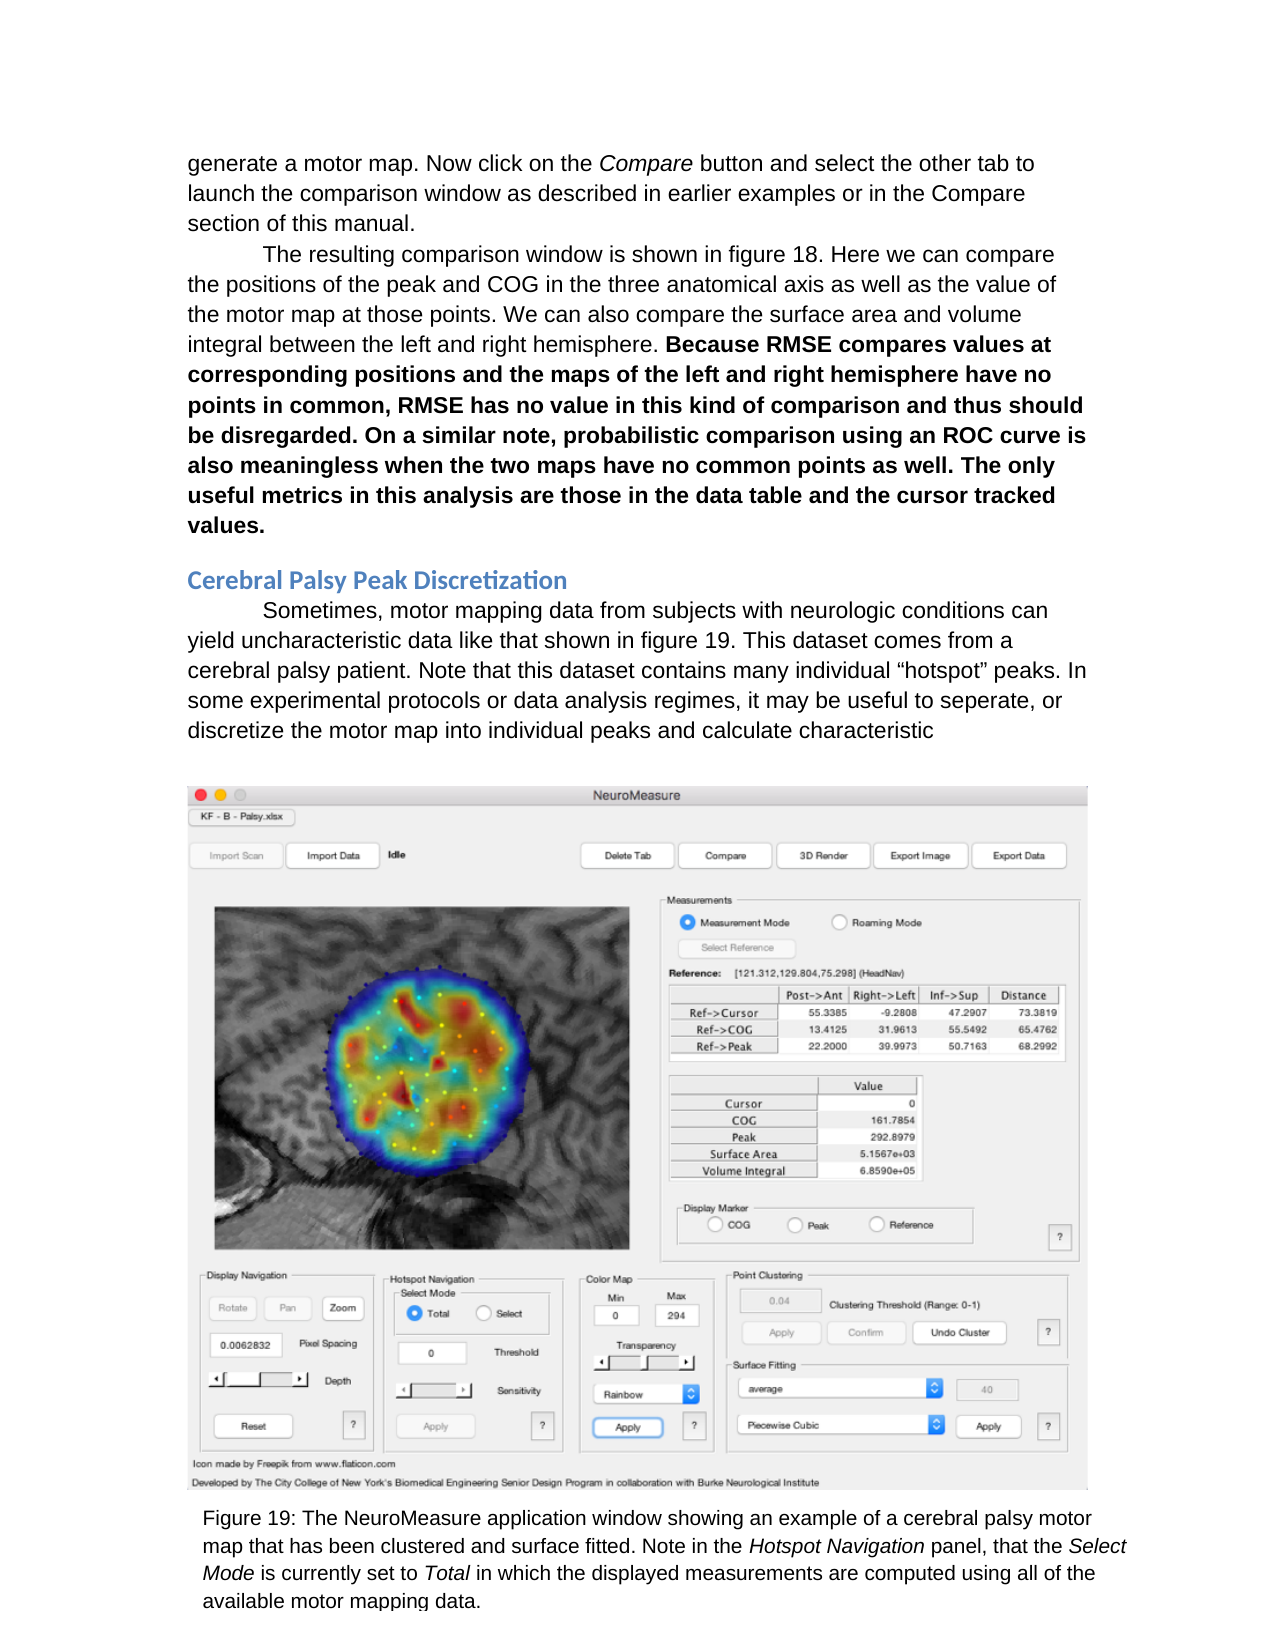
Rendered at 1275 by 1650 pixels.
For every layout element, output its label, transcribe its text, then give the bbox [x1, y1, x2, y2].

picture [187, 786, 1088, 1490]
subtitle Cerebral Palsy Peak Discretization [187, 563, 1087, 597]
text In this example we demonstrate NeuroMeasure’s capability of comparing motor maps collected on the right and left hemisphere of the same subject and comparing the map characteristics between them. The data used in this example can be found in the Github within the Data folder. Begin by uploading “JSScan” by following the standard procedure outline in the previous sections and importing both datasets within the JSScan folder labeled JS-N-Left.xlsx and JS-N-Right.xlsx respectively. In the data import window, select the Nexstim option and “MRI” from the dropdown menu for both excel files. Now cluster both datasets; since this is a single-measurement-per-location experiment, simply enter 0 as the threshold and confirm the clustering. From either tab, set the Clustering Operation to “average” and Fitting Algorithm to “Piecewise Cubic” and generate a motor map. Now click on the Compare button and select the other tab to launch the comparison window as described in earlier examples or in the Compare section of this manual. [187, 150, 1087, 237]
text The resulting comparison window is shown in figure 18. Here we can compare the positions of the peak and COG in the three anatomical axis as well as the value of the motor map at those points. We can also compare the surface area and volume integral between the left and right hemisphere. Because RMSE compares values at corresponding positions and the maps of the left and right hemisphere have no points in common, RMSE has no value in this kind of comparison and thus should be disregarded. On a similar note, probabilistic comparison using an ROC curve is also meaningless when the two maps have no common points as well. The only useful metrics in this analysis are those in the data table and the cursor tracked values. [187, 241, 1087, 539]
text Sometimes, motor mapping data from subjects with neurologic conditions can yield uncharacteristic data like that shown in figure 19. This dataset comes from a cerebral palsy patient. Note that this dataset contains many individual “hotspot” peaks. In some experimental protocols or data analysis regimes, it may be useful to seperate, or discretize the motor map into individual peaks and calculate characteristic measurements for those portions alone. With this in mind, NeuroMeasure comes with an automated peak discretization package capable of doing so. [187, 597, 1087, 744]
